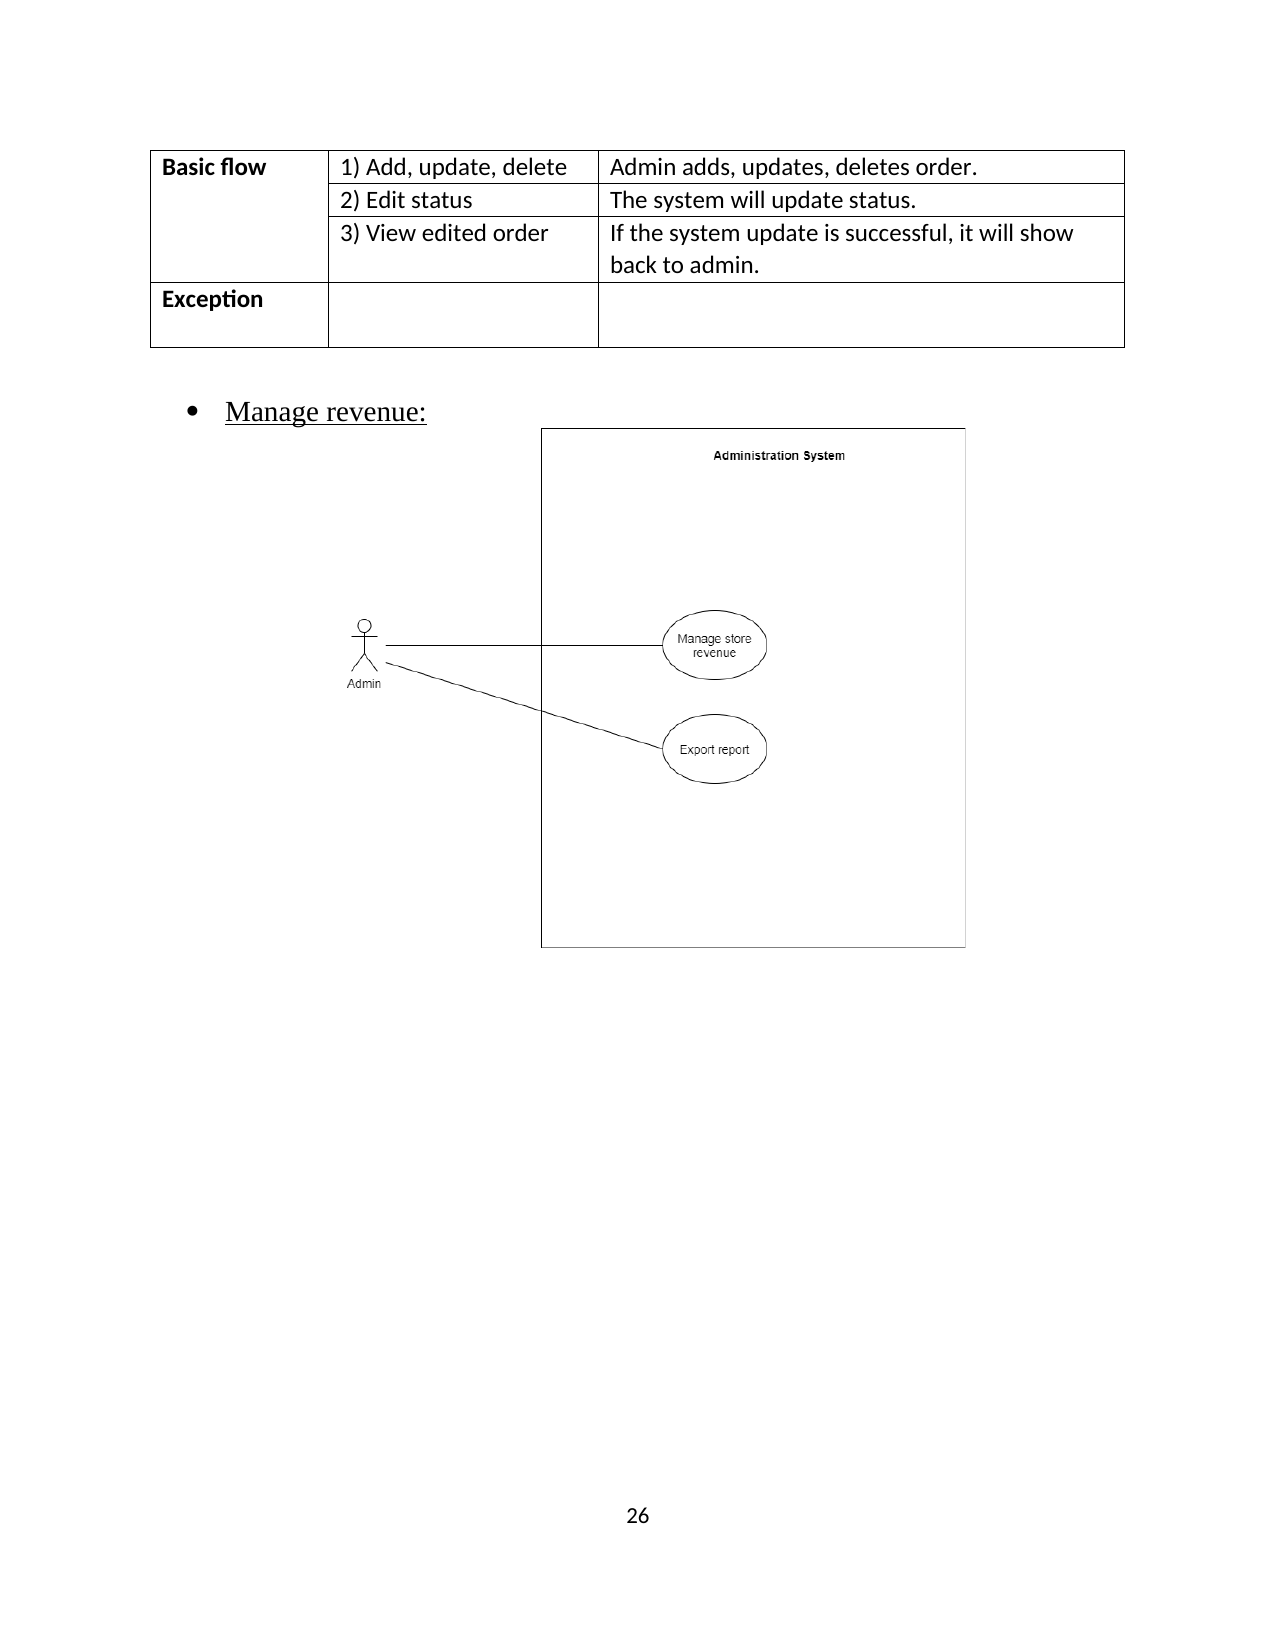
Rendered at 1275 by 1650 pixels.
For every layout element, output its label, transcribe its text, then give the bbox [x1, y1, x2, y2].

picture [347, 428, 966, 948]
table_cell [329, 283, 598, 347]
table_cell Admin adds, updates, deletes order. [599, 151, 1124, 183]
table_cell 1) Add, update, delete [329, 151, 598, 183]
list Manage revenue: [187, 394, 1125, 428]
table_cell The system will update status. [599, 184, 1124, 216]
table_cell Basic flow [151, 151, 328, 282]
table_cell Exception [151, 283, 328, 347]
table_cell [599, 283, 1124, 347]
table_cell 2) Edit status [329, 184, 598, 216]
table_cell If the system update is successful, it will show back to admin. [599, 217, 1124, 282]
table_cell 3) View edited order [329, 217, 598, 282]
